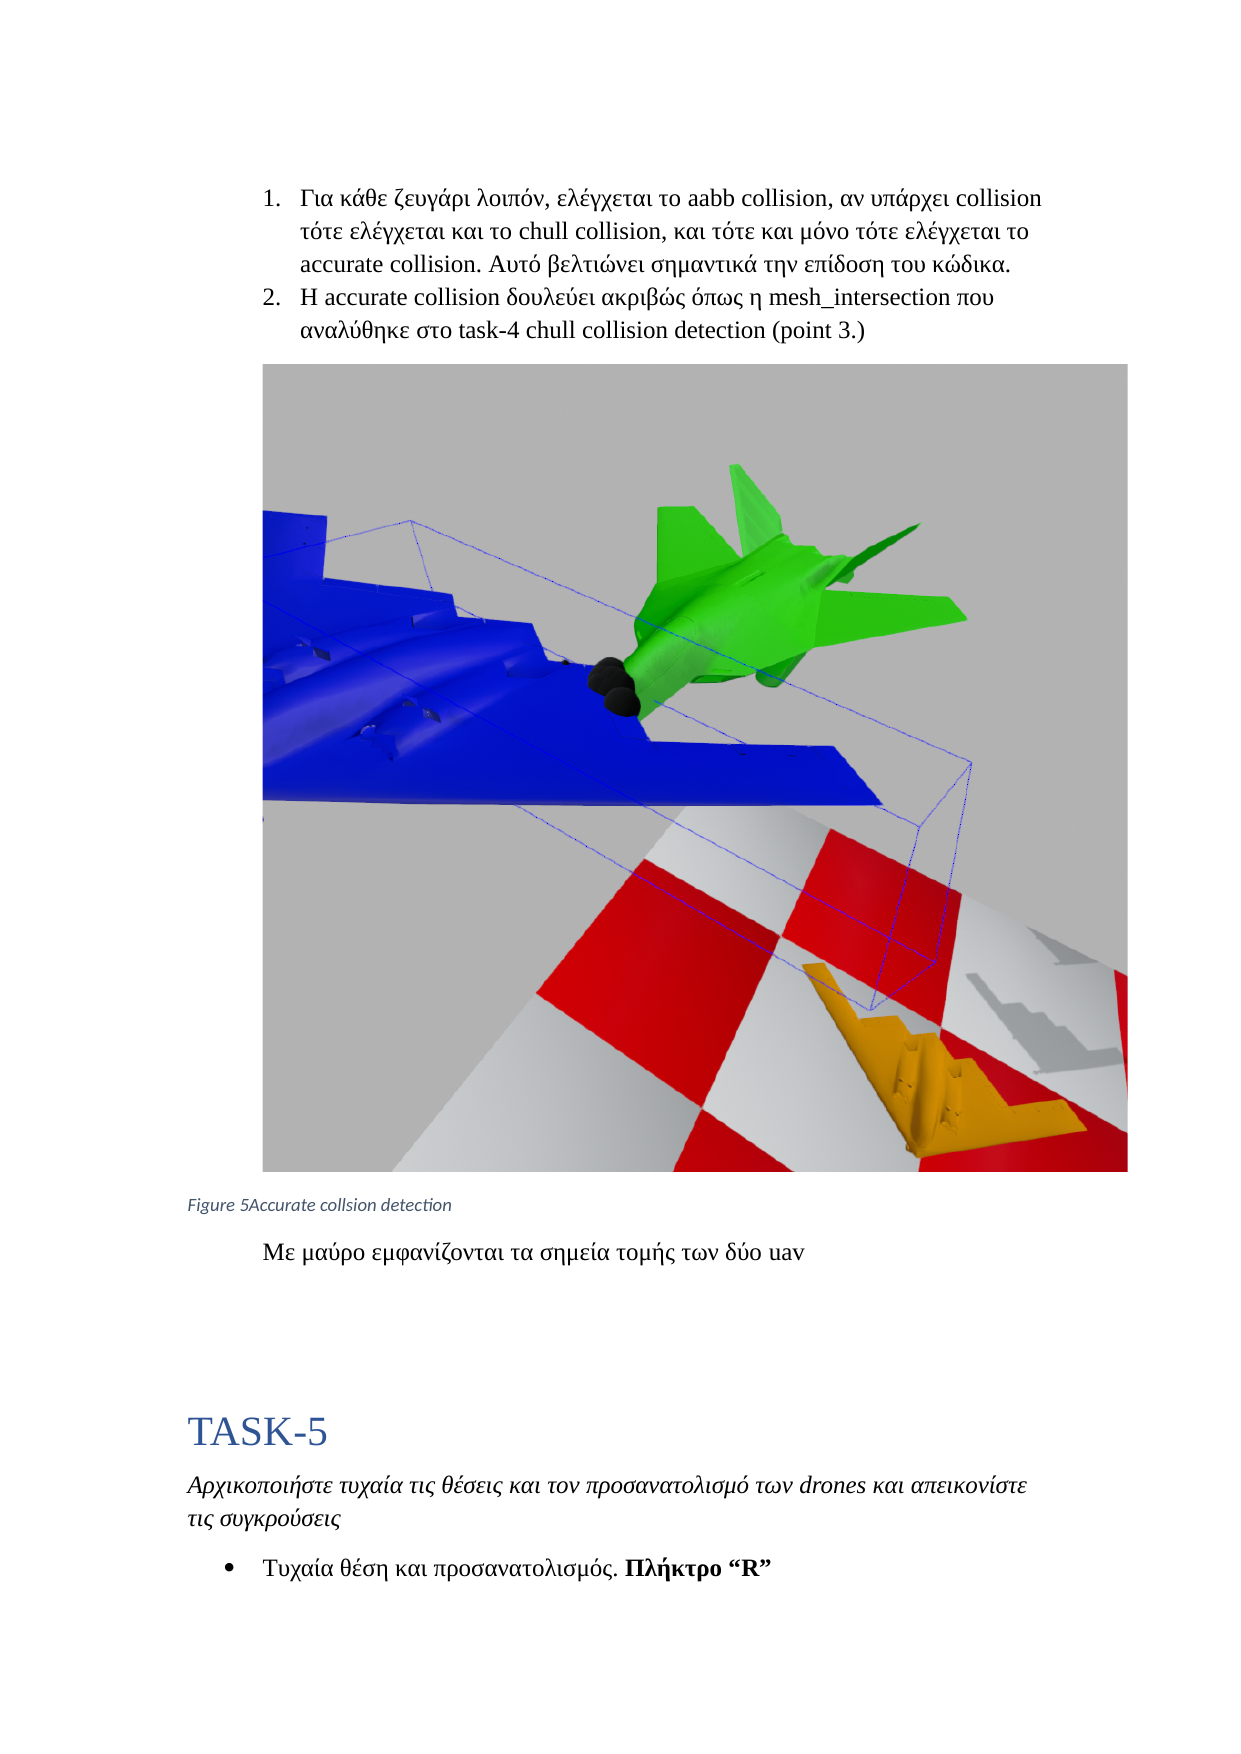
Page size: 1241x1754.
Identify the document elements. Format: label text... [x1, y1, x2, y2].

list Η accurate collision δουλεύει ακριβώς όπως η mesh_intersection που αναλύθηκε στο task-4 chull collision detection (point 3.) [262, 282, 1053, 344]
text Με μαύρο εμφανίζονται τα σημεία τομής των δύο uav [262, 1237, 1053, 1266]
text Figure 5Accurate collsion detection [187, 1193, 1053, 1216]
list Για κάθε ζευγάρι λοιπόν, ελέγχεται το aabb collision, αν υπάρχει collision τότε ελέγχεται και το chull collision, και τότε και μόνο τότε ελέγχεται το accurate collision. Αυτό βελτιώνει σημαντικά την επίδοση του κώδικα. [262, 183, 1053, 278]
text Αρχικοποιήστε τυχαία τις θέσεις και τον προσανατολισμό των drones και απεικονίστε τις συγκρούσεις [187, 1470, 1053, 1532]
list Τυχαία θέση και προσανατολισμός. Πλήκτρο “R” [225, 1553, 1053, 1582]
subtitle TASK-5 [187, 1407, 1053, 1454]
picture [262, 364, 1128, 1172]
